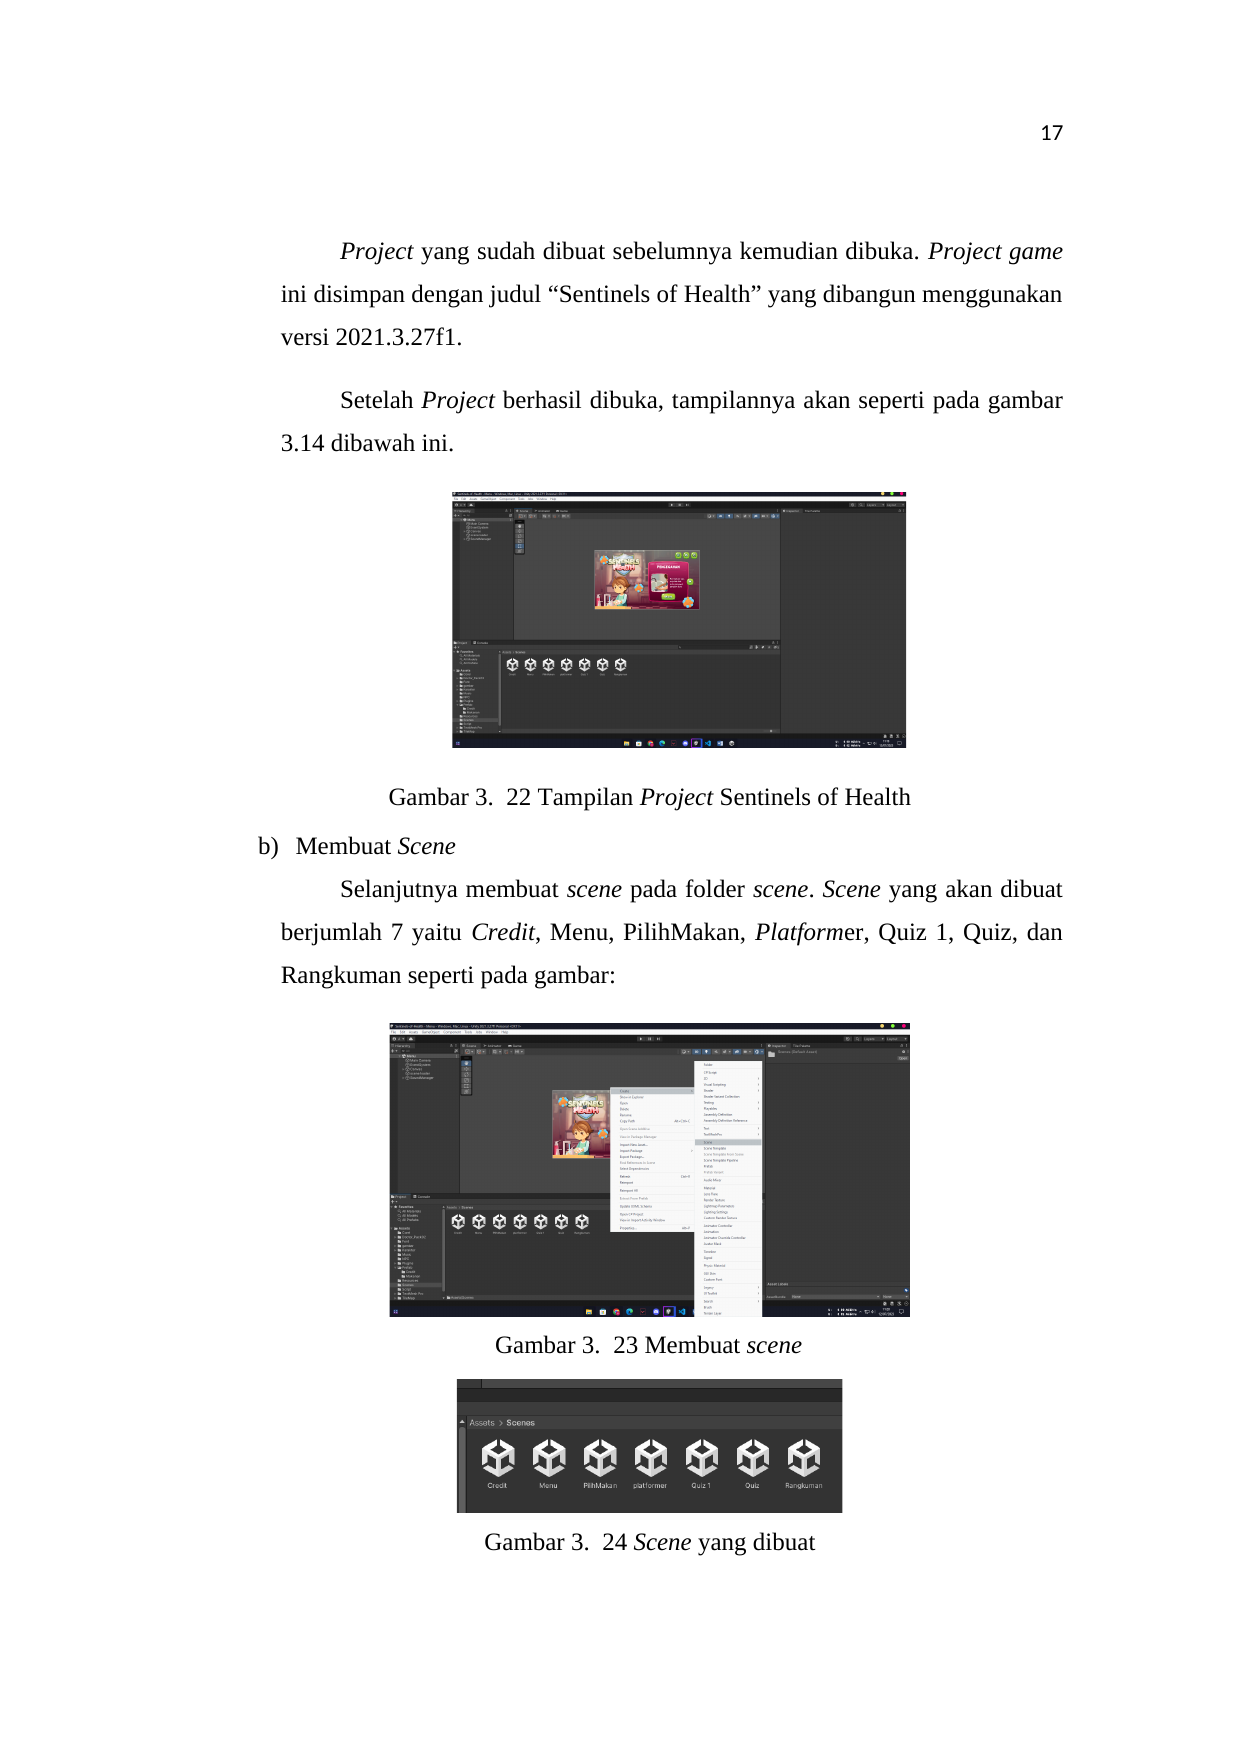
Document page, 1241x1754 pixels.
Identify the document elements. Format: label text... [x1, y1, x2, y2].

picture [452, 492, 907, 748]
text Setelah Project berhasil dibuka, tampilannya akan seperti pada gambar 3.14 dibawah ini. [281, 386, 1063, 457]
picture [389, 1023, 910, 1317]
text Project yang sudah dibuat sebelumnya kemudian dibuka. Project game ini disimpan dengan judul “Sentinels of Health” yang dibangun menggunakan versi 2021.3.27f1. [281, 236, 1063, 351]
text Gambar 3. 24 Scene yang dibuat [236, 1527, 1063, 1556]
text Selanjutnya membuat scene pada folder scene. Scene yang akan dibuat berjumlah 7 yaitu Credit, Menu, PilihMakan, Platformer, Quiz 1, Quiz, dan Rangkuman seperti pada gambar: [281, 874, 1063, 988]
list Membuat Scene [258, 831, 1063, 860]
text Gambar 3. 23 Membuat scene [236, 1330, 1063, 1359]
text Gambar 3. 22 Tampilan Project Sentinels of Health [236, 782, 1063, 811]
picture [456, 1379, 843, 1513]
